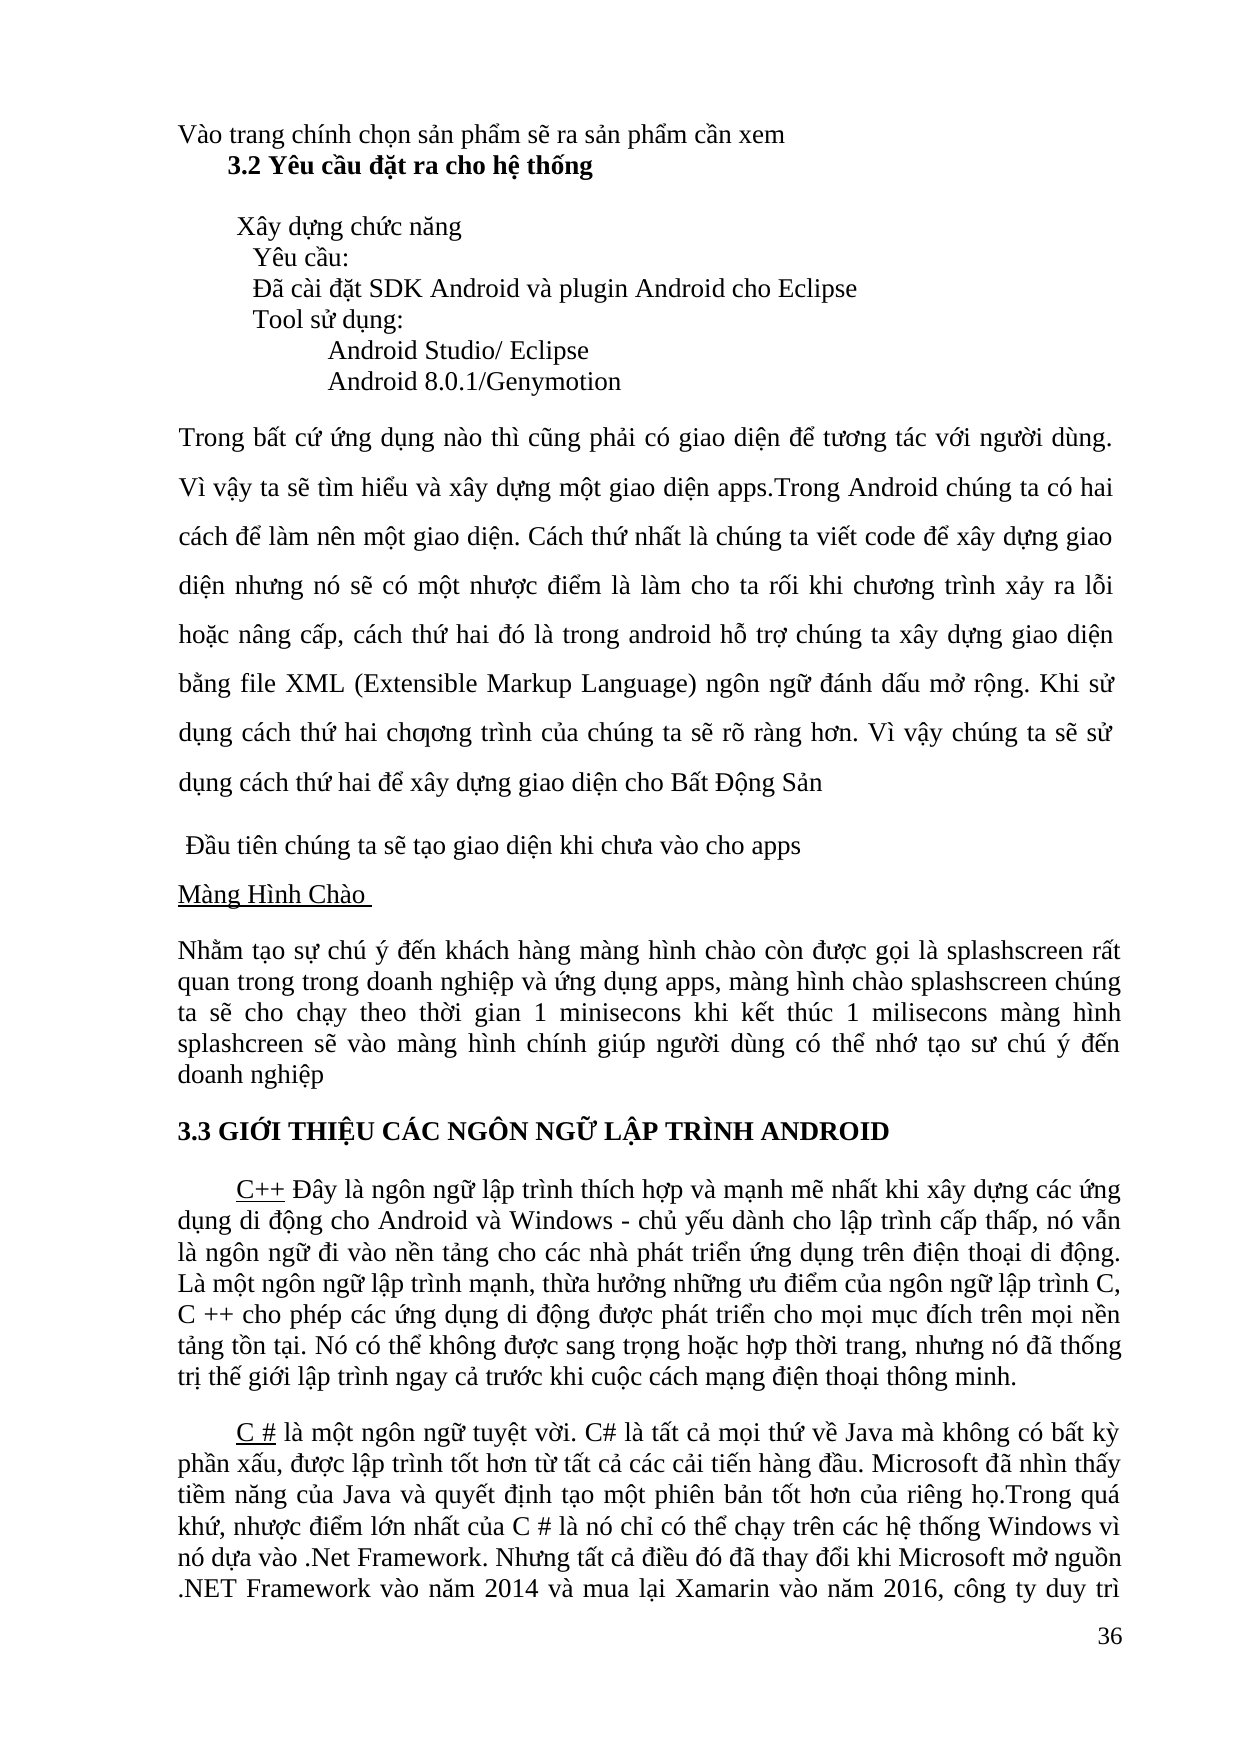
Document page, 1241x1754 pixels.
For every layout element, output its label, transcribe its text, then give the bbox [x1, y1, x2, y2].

text Vào trang chính chọn sản phẩm sẽ ra sản phẩm cần xem [177, 118, 1122, 149]
text Android 8.0.1/Genymotion [177, 365, 1122, 396]
text Xây dựng chức năng [177, 209, 1122, 241]
subtitle 3.3 GIỚI THIỆU CÁC NGÔN NGỮ LẬP TRÌNH ANDROID [177, 1115, 1122, 1146]
text Tool sử dụng: [177, 303, 1122, 334]
text Màng Hình Chào [177, 878, 1122, 909]
text Đầu tiên chúng ta sẽ tạo giao diện khi chưa vào cho apps [178, 829, 1115, 861]
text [177, 1416, 1122, 1603]
text Nhằm tạo sự chú ý đến khách hàng màng hình chào còn được gọi là splashscreen rất quan trong trong doanh nghiệp và ứng dụng apps, màng hình chào splashscreen chúng ta sẽ cho chạy theo thời gian 1 minisecons khi kết thúc 1 milisecons màng hình splashcreen sẽ vào màng hình chính giúp người dùng có thể nhớ tạo sư chú ý đến doanh nghiệp [177, 934, 1122, 1090]
text Trong bất cứ ứng dụng nào thì cũng phải có giao diện để tương tác với người dùng. Vì vậy ta sẽ tìm hiểu và xây dựng một giao diện apps.Trong Android chúng ta có hai cách để làm nên một giao diện. Cách thứ nhất là chúng ta viết code để xây dựng giao diện nhưng nó sẽ có một nhược điểm là làm cho ta rối khi chương trình xảy ra lỗi hoặc nâng cấp, cách thứ hai đó là trong android hỗ trợ chúng ta xây dựng giao diện bằng file XML (Extensible Markup Language) ngôn ngữ đánh dấu mở rộng. Khi sử dụng cách thứ hai chƣơng trình của chúng ta sẽ rõ ràng hơn. Vì vậy chúng ta sẽ sử dụng cách thứ hai để xây dựng giao diện cho Bất Động Sản [178, 421, 1115, 797]
text Yêu cầu: [177, 241, 1122, 272]
text Đã cài đặt SDK Android và plugin Android cho Eclipse [177, 272, 1122, 303]
text 3.2 Yêu cầu đặt ra cho hệ thống [227, 149, 1122, 180]
text Android Studio/ Eclipse [177, 334, 1122, 365]
text C++ Đây là ngôn ngữ lập trình thích hợp và mạnh mẽ nhất khi xây dựng các ứng dụng di động cho Android và Windows - chủ yếu dành cho lập trình cấp thấp, nó vẫn là ngôn ngữ đi vào nền tảng cho các nhà phát triển ứng dụng trên điện thoại di động. Là một ngôn ngữ lập trình mạnh, thừa hưởng những ưu điểm của ngôn ngữ lập trình C, C ++ cho phép các ứng dụng di động được phát triển cho mọi mục đích trên mọi nền tảng tồn tại. Nó có thể không được sang trọng hoặc hợp thời trang, nhưng nó đã thống trị thế giới lập trình ngay cả trước khi cuộc cách mạng điện thoại thông minh. [177, 1173, 1122, 1391]
